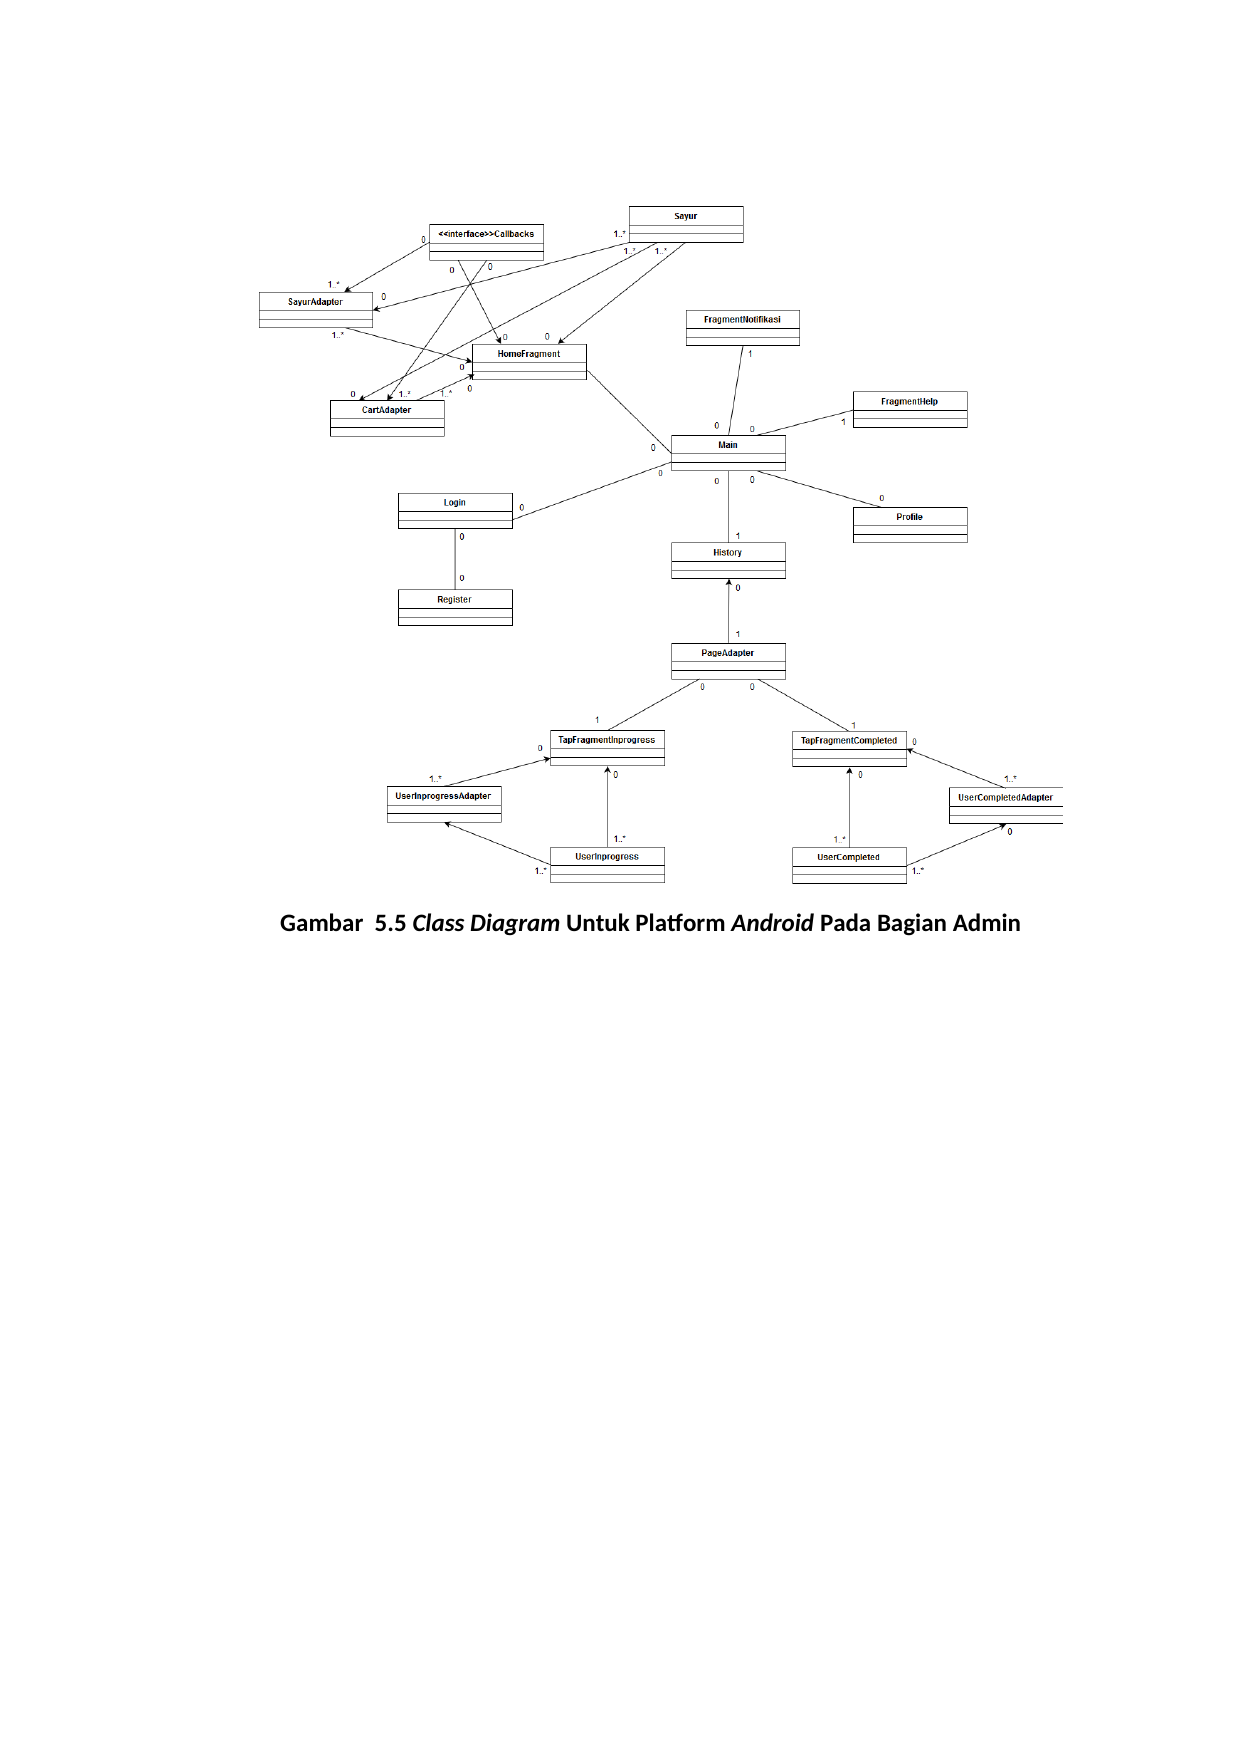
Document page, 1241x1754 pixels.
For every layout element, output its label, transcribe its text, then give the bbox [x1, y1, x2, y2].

picture [236, 206, 1063, 892]
subtitle Gambar 5.5 Class Diagram Untuk Platform Android Pada Bagian Admin [236, 907, 1064, 937]
